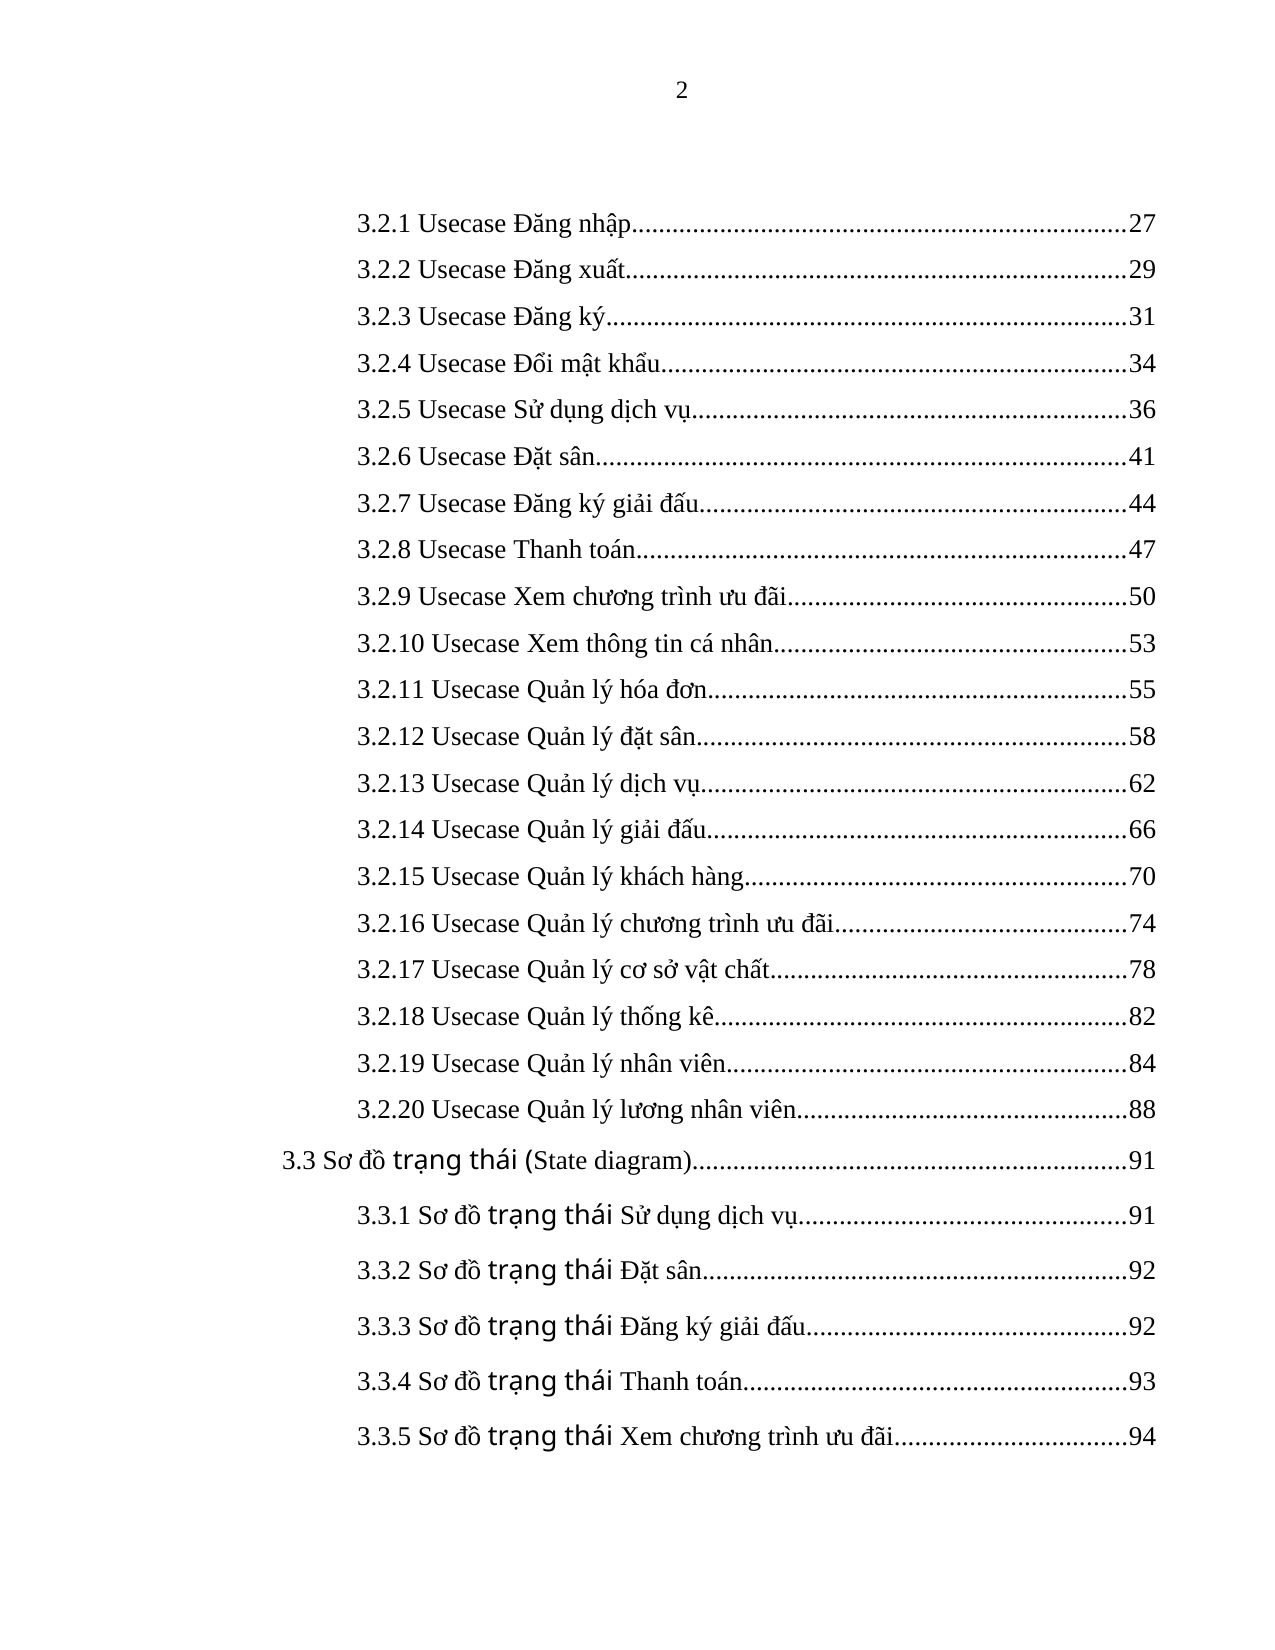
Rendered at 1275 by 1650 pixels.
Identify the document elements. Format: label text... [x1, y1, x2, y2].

text 3.3 Sơ đồ trạng thái (State diagram) 91 [282, 1140, 1157, 1177]
text 3.2.13 Usecase Quản lý dịch vụ 62 [357, 767, 1157, 798]
text 3.2.16 Usecase Quản lý chương trình ưu đãi 74 [357, 907, 1157, 938]
text 3.2.3 Usecase Đăng ký 31 [357, 300, 1157, 331]
text 3.3.5 Sơ đồ trạng thái Xem chương trình ưu đãi 94 [357, 1417, 1157, 1453]
text 3.2.8 Usecase Thanh toán 47 [357, 533, 1157, 564]
text 3.3.3 Sơ đồ trạng thái Đăng ký giải đấu 92 [357, 1306, 1157, 1343]
text 3.2.18 Usecase Quản lý thống kê 82 [357, 1000, 1157, 1031]
text 3.2.6 Usecase Đặt sân 41 [357, 440, 1157, 471]
text 3.3.1 Sơ đồ trạng thái Sử dụng dịch vụ 91 [357, 1195, 1157, 1232]
text 3.2.10 Usecase Xem thông tin cá nhân 53 [357, 627, 1157, 658]
text 3.2.14 Usecase Quản lý giải đấu 66 [357, 813, 1157, 844]
text 3.3.4 Sơ đồ trạng thái Thanh toán 93 [357, 1361, 1157, 1398]
text 3.2.1 Usecase Đăng nhập 27 [357, 207, 1157, 238]
text 3.2.11 Usecase Quản lý hóa đơn 55 [357, 673, 1157, 704]
text 3.2.4 Usecase Đổi mật khẩu 34 [357, 347, 1157, 378]
text 3.2.5 Usecase Sử dụng dịch vụ 36 [357, 393, 1157, 424]
text 3.3.2 Sơ đồ trạng thái Đặt sân 92 [357, 1251, 1157, 1288]
text 3.2.20 Usecase Quản lý lương nhân viên 88 [357, 1093, 1157, 1124]
text 3.2.15 Usecase Quản lý khách hàng 70 [357, 860, 1157, 891]
text 3.2.7 Usecase Đăng ký giải đấu 44 [357, 487, 1157, 518]
text 3.2.9 Usecase Xem chương trình ưu đãi 50 [357, 580, 1157, 611]
text 3.2.2 Usecase Đăng xuất 29 [357, 253, 1157, 284]
text 3.2.17 Usecase Quản lý cơ sở vật chất 78 [357, 953, 1157, 984]
text 3.2.19 Usecase Quản lý nhân viên 84 [357, 1047, 1157, 1078]
text 3.2.12 Usecase Quản lý đặt sân 58 [357, 720, 1157, 751]
